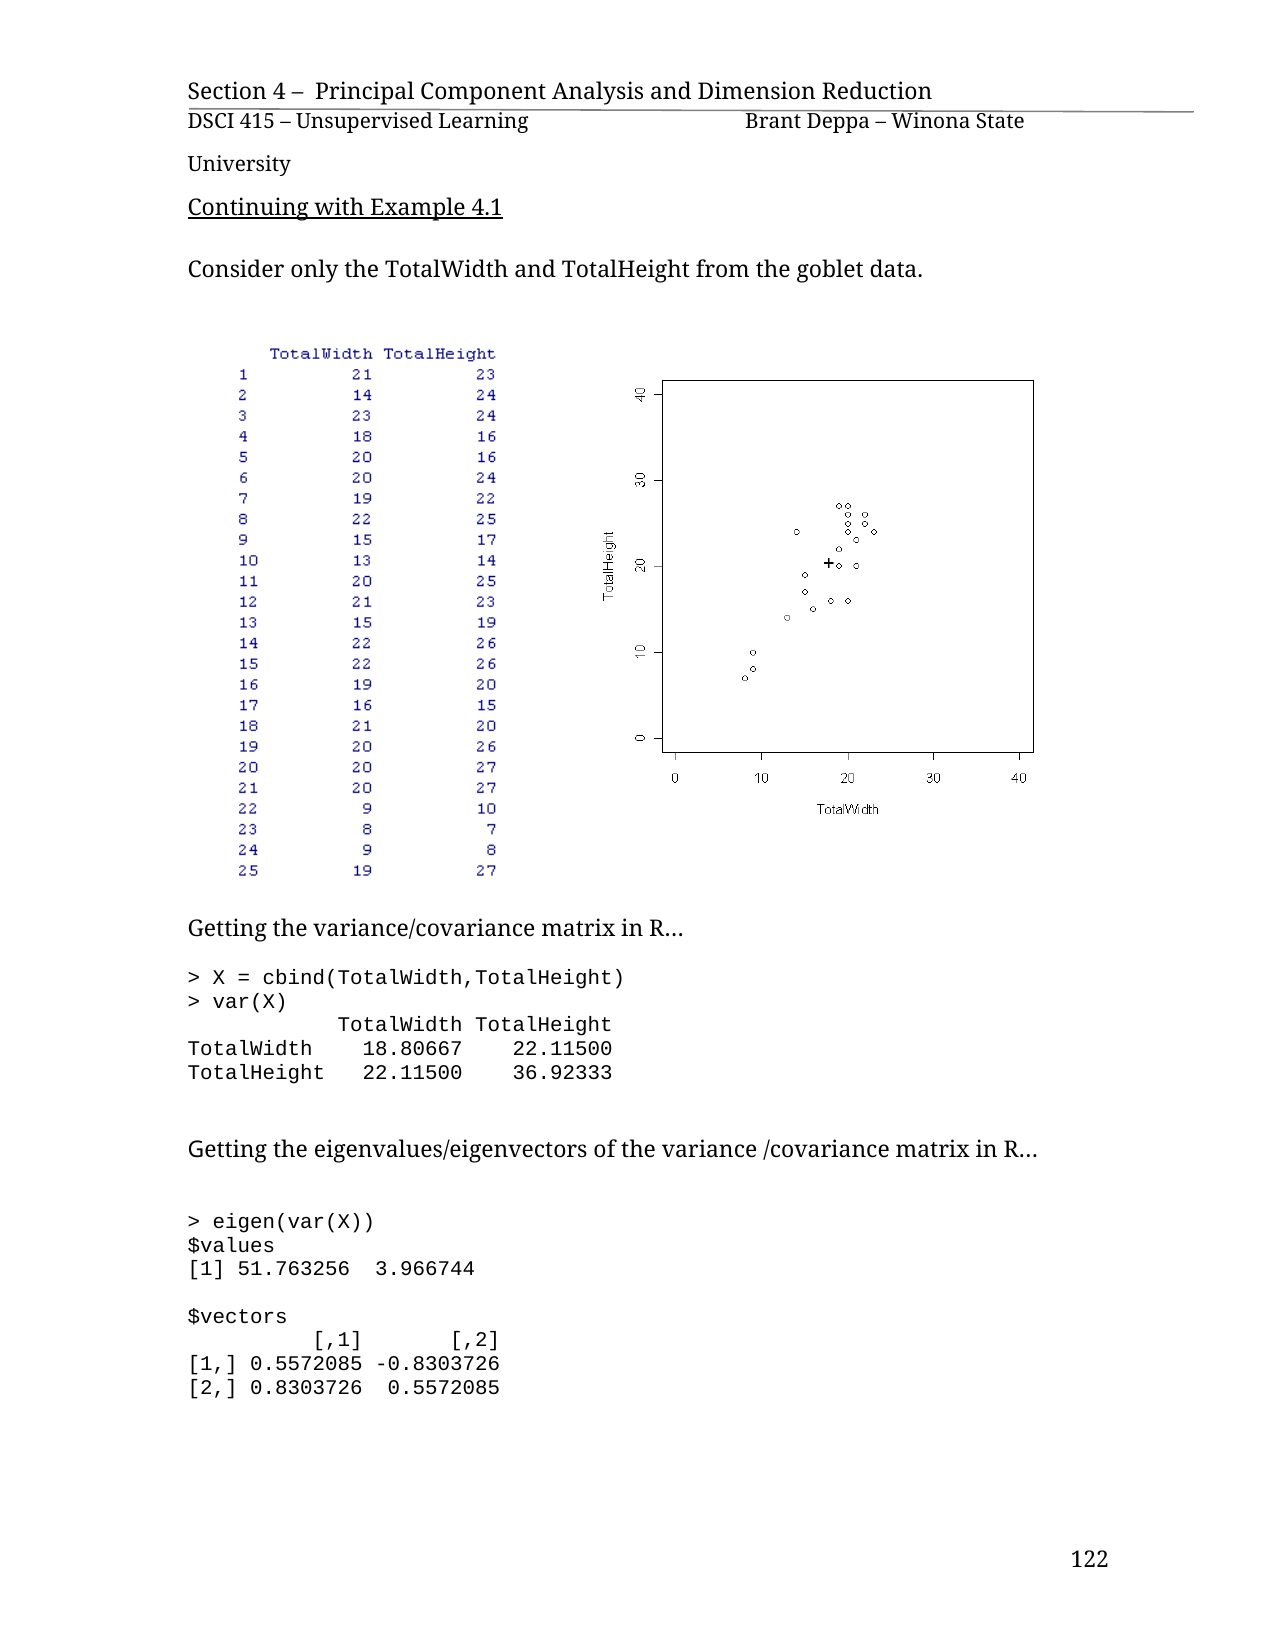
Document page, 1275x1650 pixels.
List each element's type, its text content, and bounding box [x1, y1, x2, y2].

text Consider only the TotalWidth and TotalHeight from the goblet data. [187, 253, 1087, 284]
text [1] 51.763256 3.966744 [187, 1258, 1087, 1282]
text TotalHeight 22.11500 36.92333 [187, 1062, 1087, 1085]
picture [238, 346, 507, 881]
text > X = cbind(TotalWidth,TotalHeight) [187, 967, 1087, 991]
text Getting the variance/covariance matrix in R… [187, 912, 1087, 943]
text TotalWidth 18.80667 22.11500 [187, 1038, 1087, 1062]
text Getting the eigenvalues/eigenvectors of the variance /covariance matrix in R… [187, 1133, 1087, 1164]
text > eigen(var(X)) [187, 1211, 1087, 1235]
text [2,] 0.8303726 0.5572085 [187, 1377, 1087, 1400]
text $values [187, 1235, 1087, 1258]
table_header [518, 315, 1146, 881]
text $vectors [187, 1306, 1087, 1329]
text > var(X) [187, 991, 1087, 1014]
picture [572, 315, 1091, 833]
text [,1] [,2] [187, 1329, 1087, 1353]
table_header [227, 315, 518, 881]
text [1,] 0.5572085 -0.8303726 [187, 1353, 1087, 1377]
text Continuing with Example 4.1 [187, 190, 1087, 222]
text TotalWidth TotalHeight [187, 1014, 1087, 1038]
